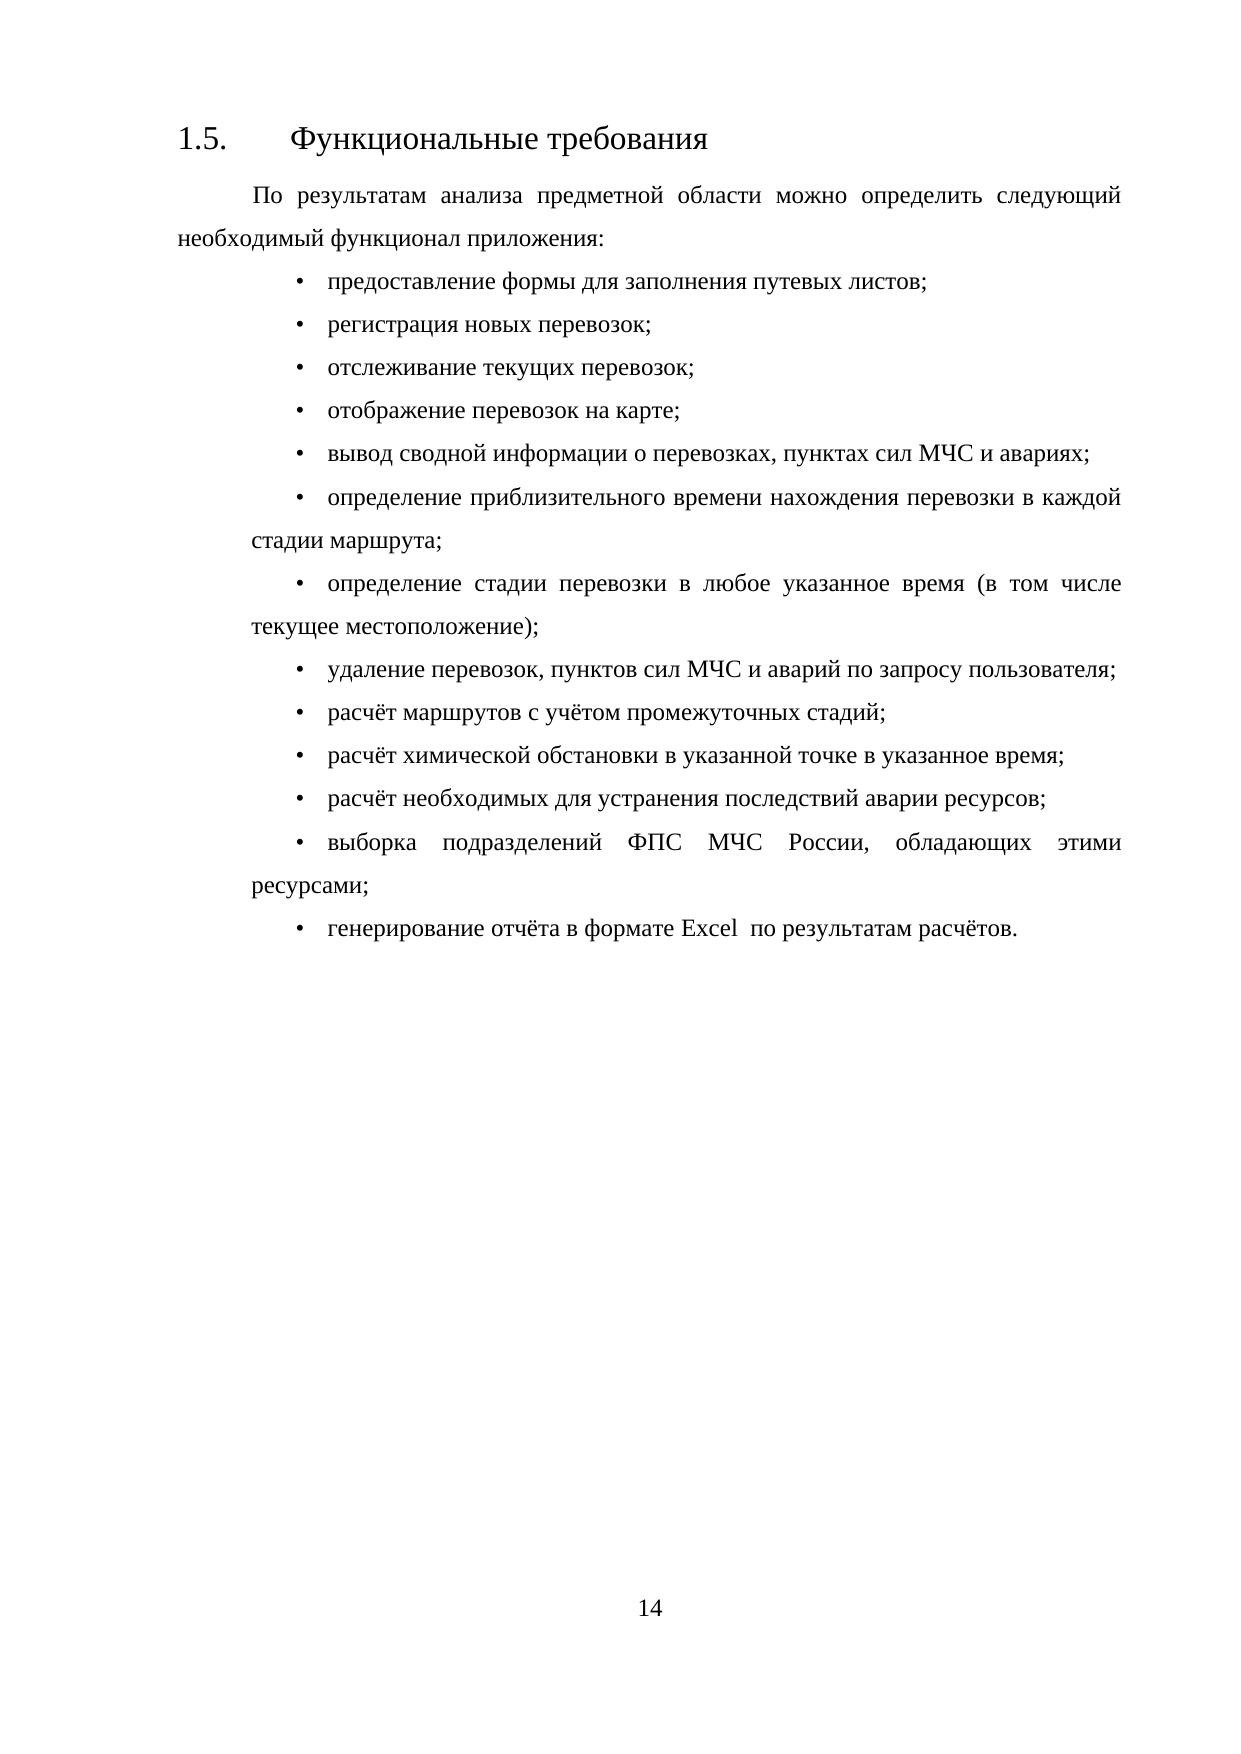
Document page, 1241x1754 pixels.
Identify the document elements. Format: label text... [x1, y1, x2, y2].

list удаление перевозок, пунктов сил МЧС и аварий по запросу пользователя; [251, 654, 1122, 683]
subtitle Функциональные требования [177, 118, 1122, 156]
list регистрация новых перевозок; [251, 309, 1122, 338]
list выборка подразделений ФПС МЧС России, обладающих этими ресурсами; [251, 827, 1122, 898]
list отслеживание текущих перевозок; [251, 352, 1122, 381]
list расчёт необходимых для устранения последствий аварии ресурсов; [251, 783, 1122, 812]
list отображение перевозок на карте; [251, 395, 1122, 424]
list вывод сводной информации о перевозках, пунктах сил МЧС и авариях; [251, 438, 1122, 467]
list расчёт химической обстановки в указанной точке в указанное время; [251, 740, 1122, 769]
list генерирование отчёта в формате Excel по результатам расчётов. [251, 913, 1122, 942]
list определение приблизительного времени нахождения перевозки в каждой стадии маршрута; [251, 482, 1122, 553]
list определение стадии перевозки в любое указанное время (в том числе текущее местоположение); [251, 568, 1122, 640]
list предоставление формы для заполнения путевых листов; [251, 266, 1122, 295]
list расчёт маршрутов с учётом промежуточных стадий; [251, 697, 1122, 726]
text По результатам анализа предметной области можно определить следующий необходимый функционал приложения: [177, 180, 1122, 252]
